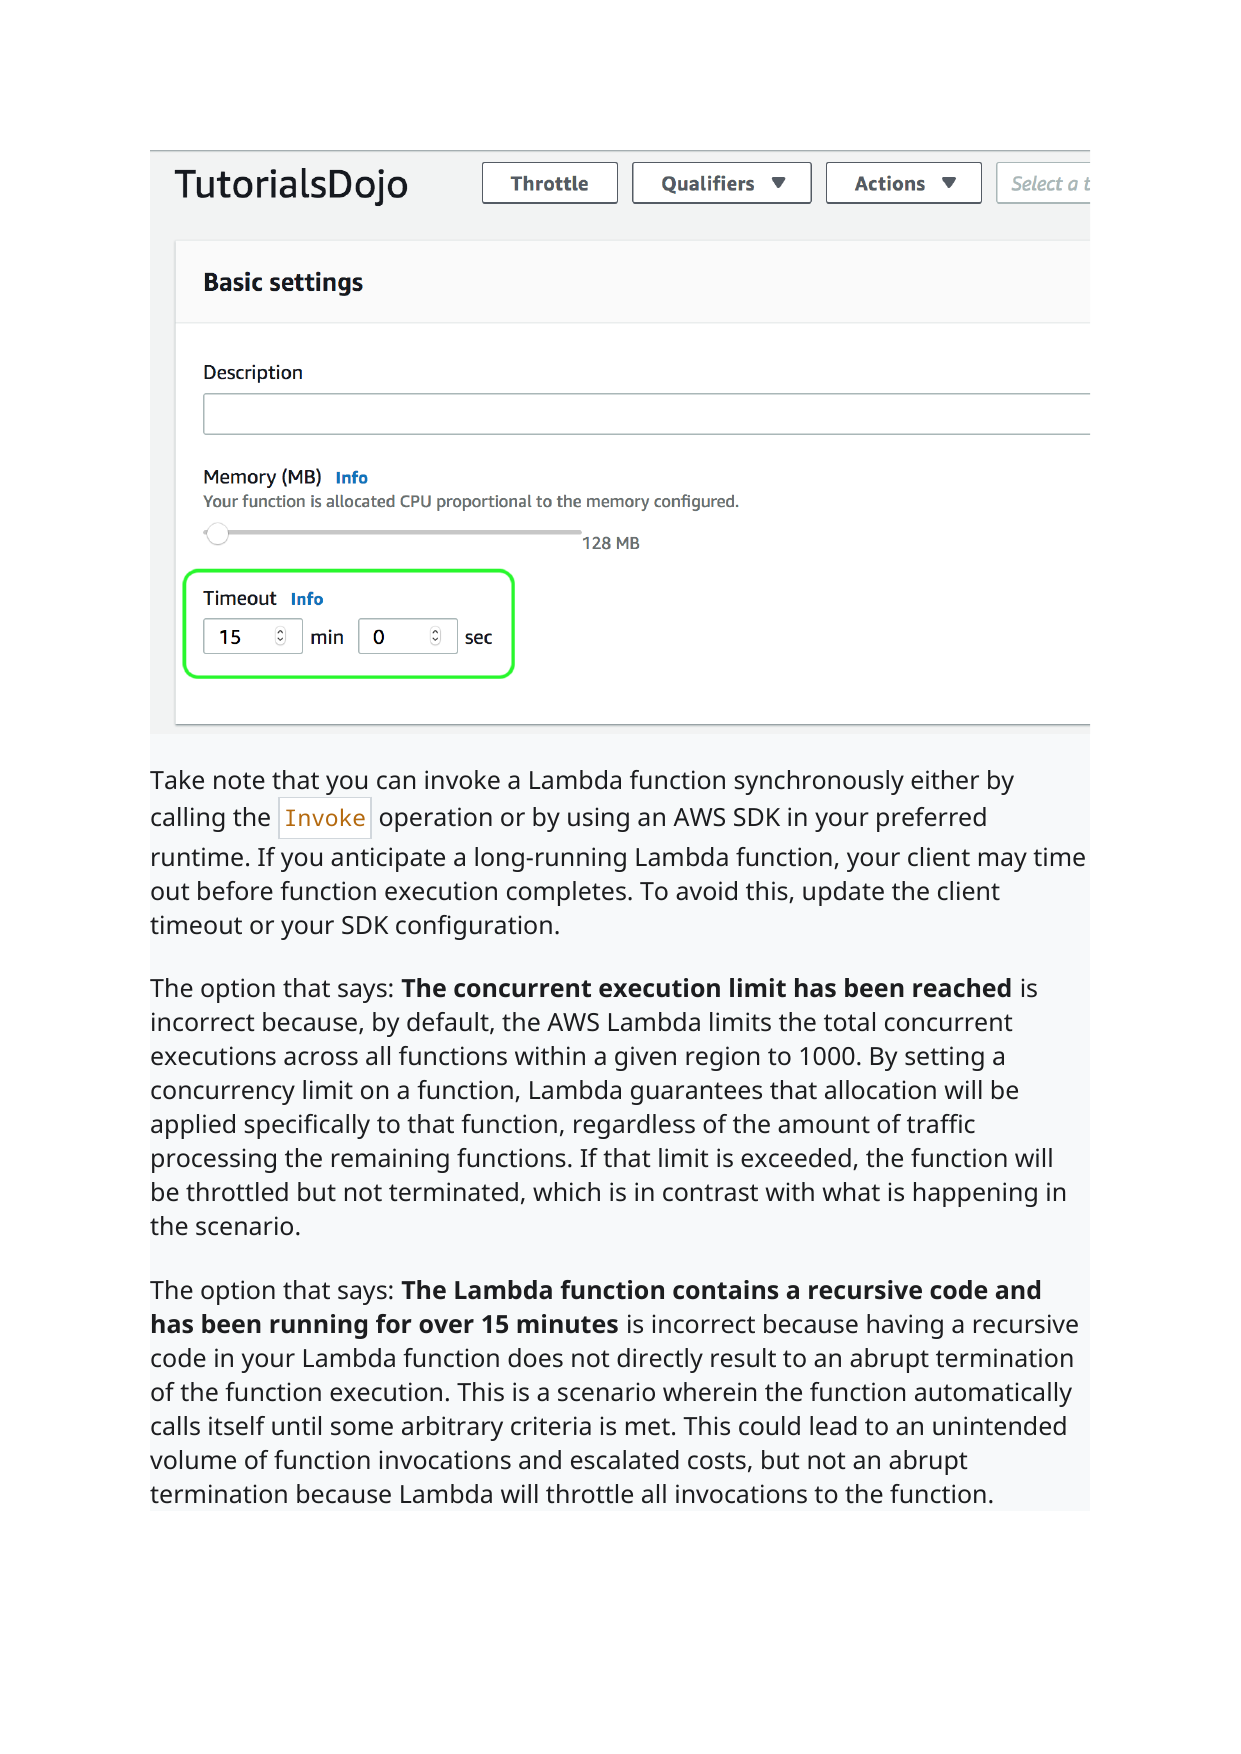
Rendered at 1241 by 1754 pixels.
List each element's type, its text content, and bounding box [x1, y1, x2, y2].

text The option that says: The Lambda function contains a recursive code and has been running for over 15 minutes is incorrect because having a recursive code in your Lambda function does not directly result to an abrupt termination of the function execution. This is a scenario wherein the function automatically calls itself until some arbitrary criteria is met. This could lead to an unintended volume of function invocations and escalated costs, but not an abrupt termination because Lambda will throttle all invocations to the function. [150, 1272, 1090, 1511]
text Take note that you can invoke a Lambda function synchronously either by calling the Invoke operation or by using an AWS SDK in your preferred runtime. If you anticipate a long-running Lambda function, your client may time out before function execution completes. To avoid this, update the client timeout or your SDK configuration. [150, 762, 1090, 941]
text The option that says: The concurrent execution limit has been reached is incorrect because, by default, the AWS Lambda limits the total concurrent executions across all functions within a given region to 1000. By setting a concurrency limit on a function, Lambda guarantees that allocation will be applied specifically to that function, regardless of the amount of traffic processing the remaining functions. If that limit is exceeded, the function will be throttled but not terminated, which is in contrast with what is happening in the scenario. [150, 971, 1090, 1243]
picture [150, 150, 1091, 734]
